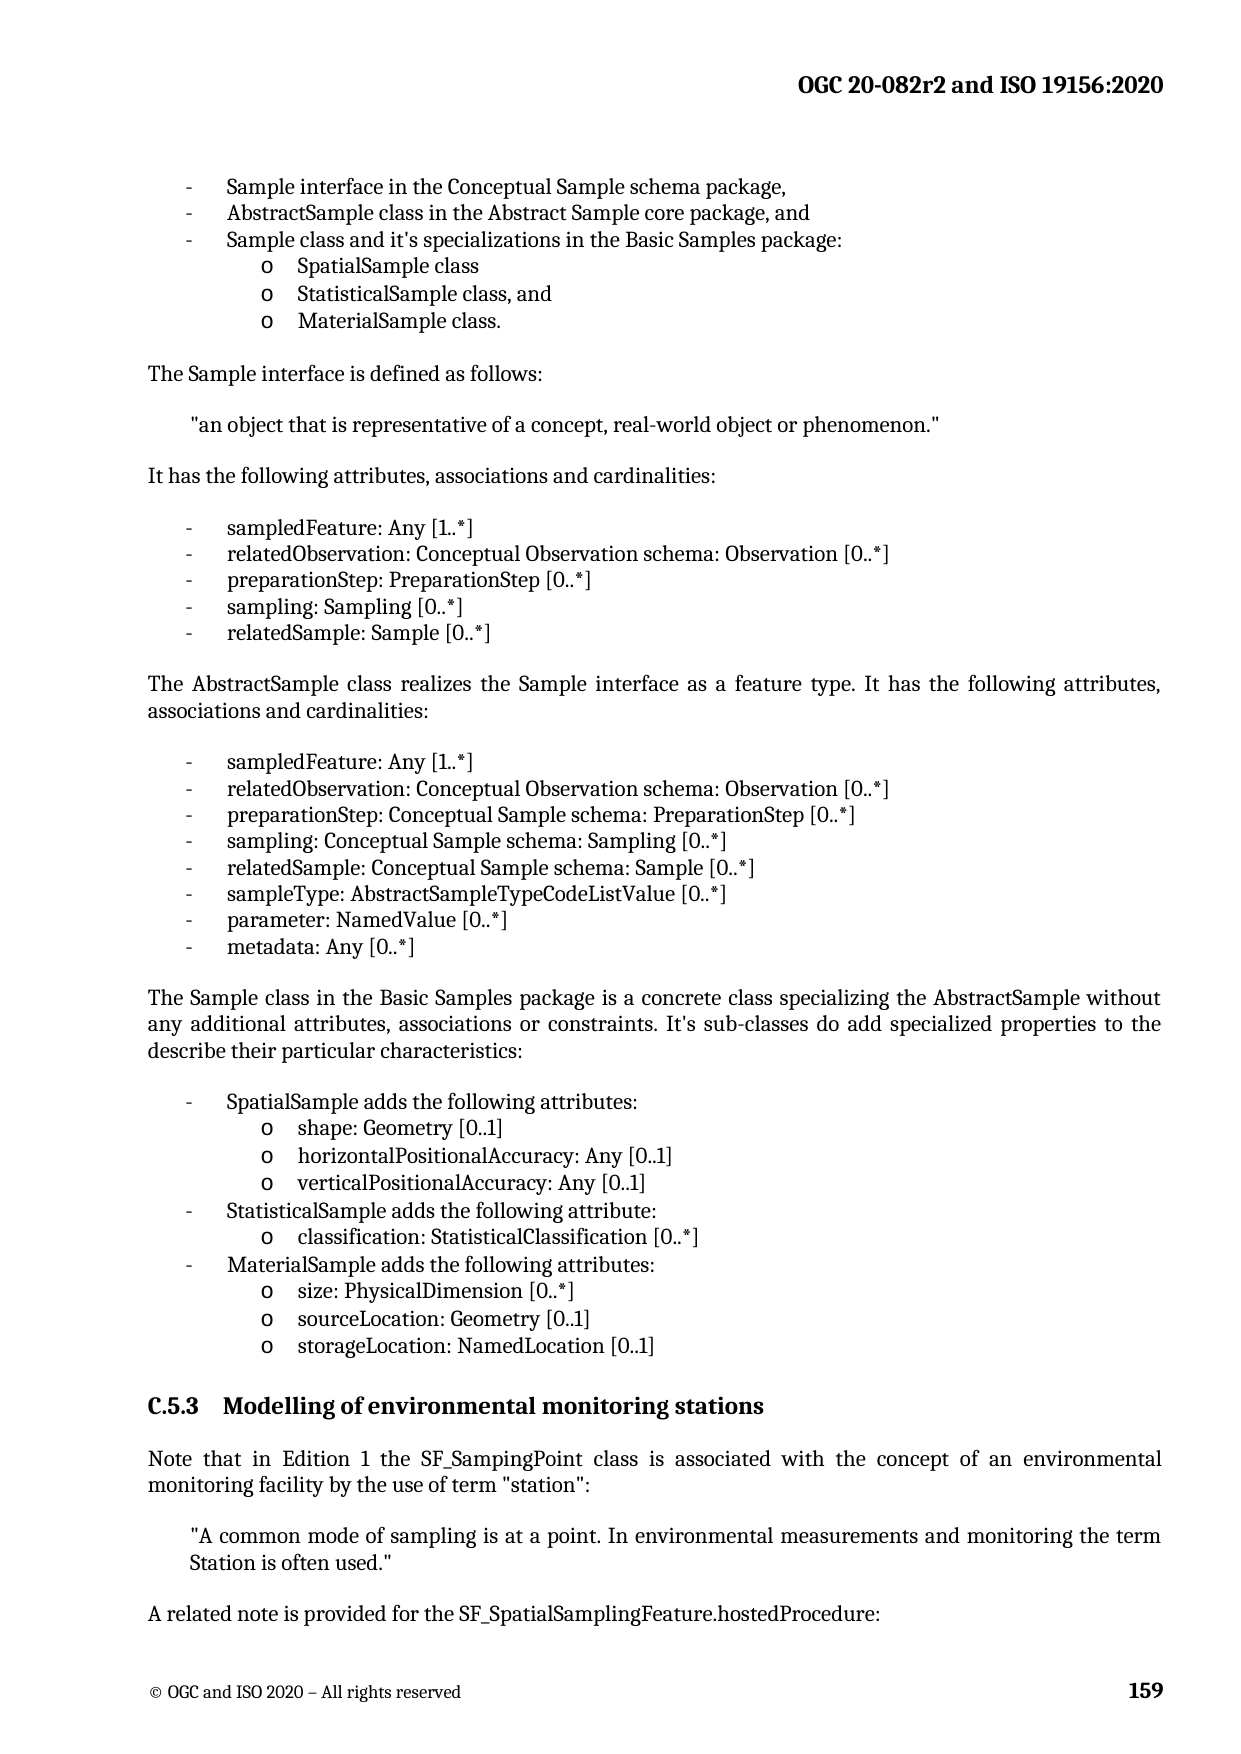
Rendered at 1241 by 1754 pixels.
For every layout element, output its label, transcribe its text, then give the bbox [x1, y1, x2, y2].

list relatedSample: Sample [0..*] [185, 620, 1163, 646]
list sampledFeature: Any [1..*] [185, 749, 1163, 775]
list MaterialSample class. [260, 308, 1163, 335]
text The Sample class in the Basic Samples package is a concrete class specializing the AbstractSample without any additional attributes, associations or constraints. It's sub-classes do add specialized properties to the describe their particular characteristics: [148, 985, 1163, 1064]
text The Sample interface is defined as follows: [148, 360, 1163, 387]
list sourceLocation: Geometry [0..1] [260, 1305, 1163, 1333]
list StatisticalSample class, and [260, 280, 1163, 308]
list relatedSample: Conceptual Sample schema: Sample [0..*] [185, 854, 1163, 881]
list preparationStep: Conceptual Sample schema: PreparationStep [0..*] [185, 802, 1163, 828]
list shape: Geometry [0..1] [260, 1115, 1163, 1143]
list relatedObservation: Conceptual Observation schema: Observation [0..*] [185, 541, 1163, 567]
list storageLocation: NamedLocation [0..1] [260, 1333, 1163, 1360]
list Sample interface in the Conceptual Sample schema package, [185, 174, 1163, 200]
list horizontalPositionalAccuracy: Any [0..1] [260, 1143, 1163, 1170]
text "A common mode of sampling is at a point. In environmental measurements and monitoring the term Station is often used." [190, 1523, 1163, 1576]
list AbstractSample class in the Abstract Sample core package, and [185, 200, 1163, 227]
list Sample class and it's specializations in the Basic Samples package: [185, 227, 1163, 253]
list relatedObservation: Conceptual Observation schema: Observation [0..*] [185, 775, 1163, 802]
list sampledFeature: Any [1..*] [185, 514, 1163, 541]
list classification: StatisticalClassification [0..*] [260, 1224, 1163, 1252]
list MaterialSample adds the following attributes: [185, 1252, 1163, 1278]
text Note that in Edition 1 the SF_SampingPoint class is associated with the concept of an environmental monitoring facility by the use of term "station": [148, 1445, 1163, 1498]
list size: PhysicalDimension [0..*] [260, 1278, 1163, 1305]
list metadata: Any [0..*] [185, 933, 1163, 960]
text A related note is provided for the SF_SpatialSamplingFeature.hostedProcedure: [148, 1601, 1163, 1627]
list verticalPositionalAccuracy: Any [0..1] [260, 1170, 1163, 1198]
list sampling: Conceptual Sample schema: Sampling [0..*] [185, 828, 1163, 854]
list sampling: Sampling [0..*] [185, 593, 1163, 620]
list StatisticalSample adds the following attribute: [185, 1198, 1163, 1224]
list preparationStep: PreparationStep [0..*] [185, 567, 1163, 593]
text It has the following attributes, associations and cardinalities: [148, 463, 1163, 489]
text Modelling of environmental monitoring stations [148, 1392, 1163, 1420]
list SpatialSample adds the following attributes: [185, 1089, 1163, 1115]
list sampleType: AbstractSampleTypeCodeListValue [0..*] [185, 881, 1163, 907]
text "an object that is representative of a concept, real-world object or phenomenon." [190, 412, 1163, 438]
list SpatialSample class [260, 253, 1163, 280]
list parameter: NamedValue [0..*] [185, 907, 1163, 933]
text The AbstractSample class realizes the Sample interface as a feature type. It has the following attributes, associations and cardinalities: [148, 671, 1163, 724]
